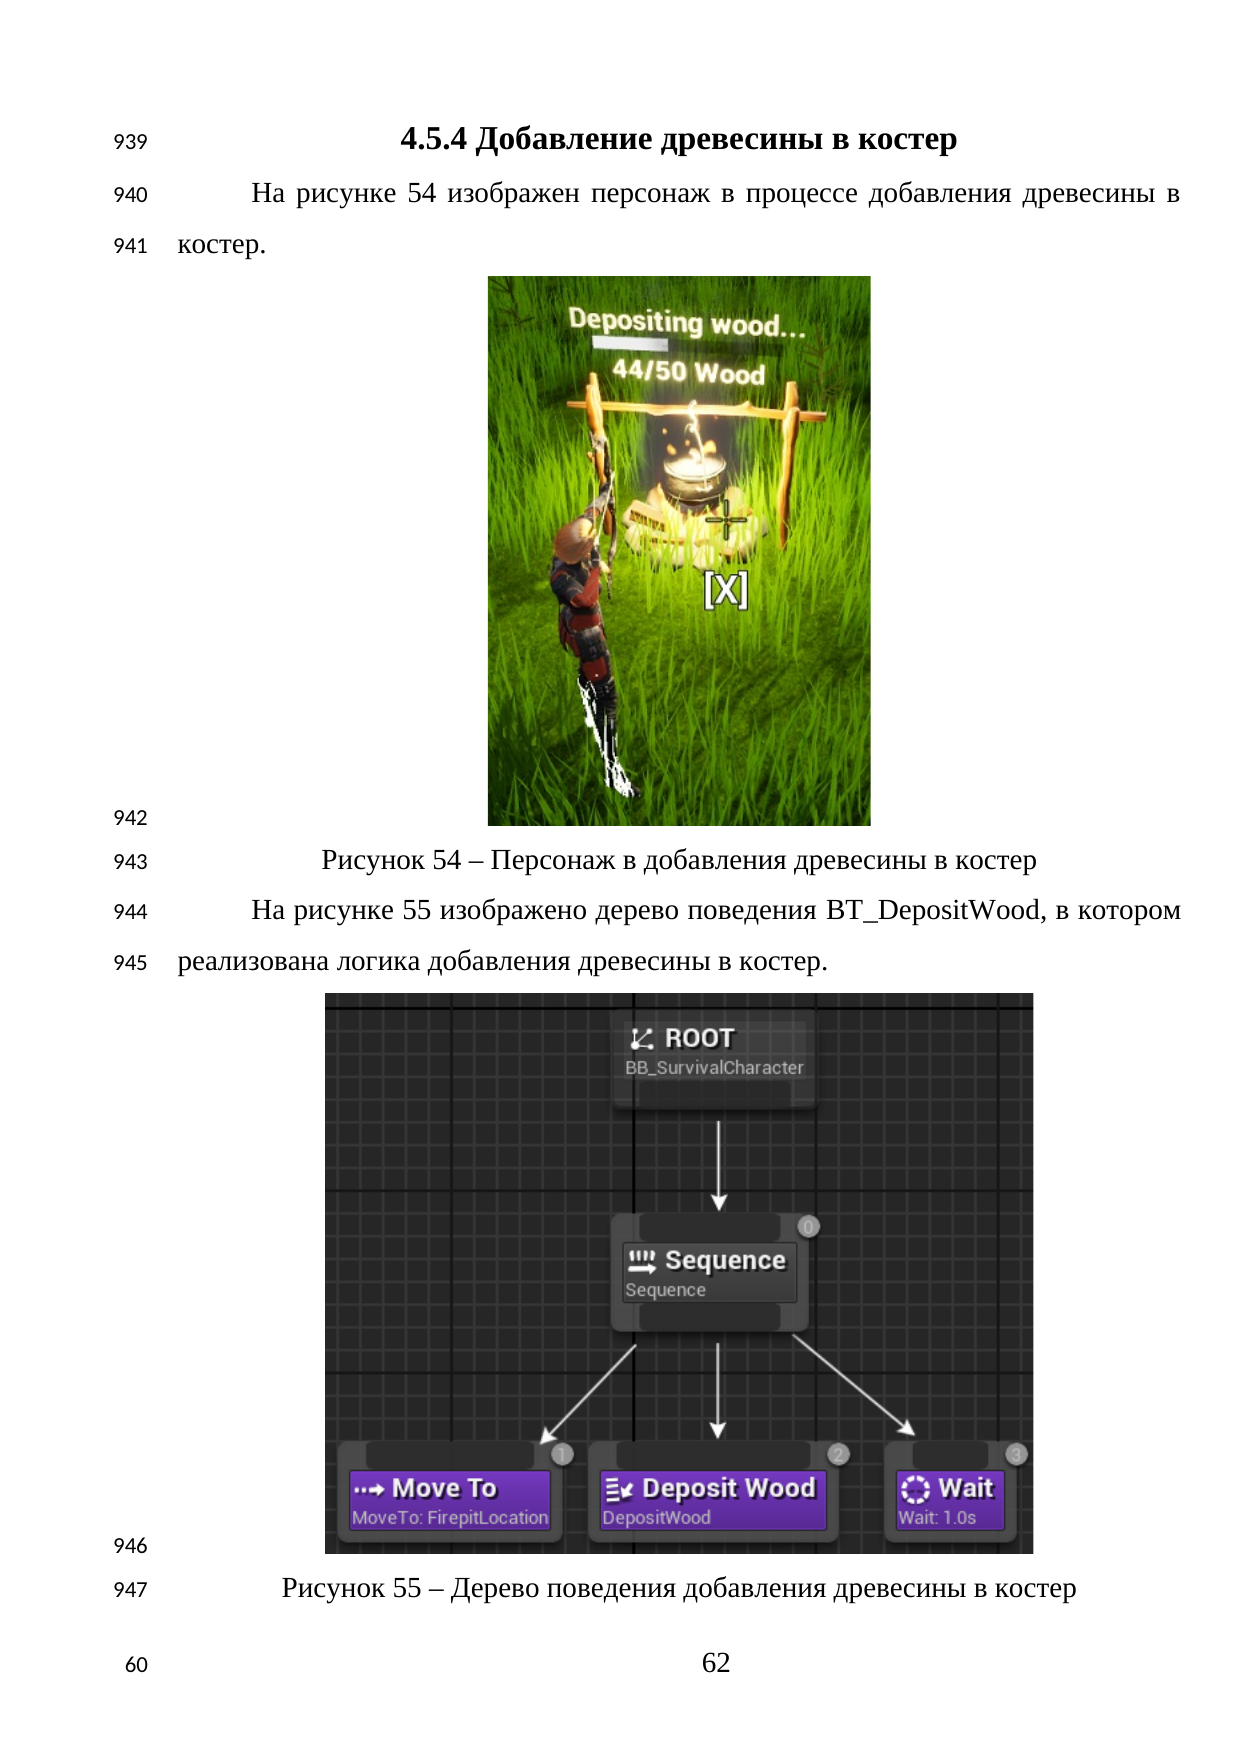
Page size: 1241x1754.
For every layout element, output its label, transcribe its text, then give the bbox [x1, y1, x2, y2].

text Рисунок 54 – Персонаж в добавления древесины в костер [177, 842, 1181, 876]
text 4.5.4 Добавление древесины в костер [177, 118, 1181, 156]
picture [487, 276, 871, 826]
text На рисунке 54 изображен персонаж в процессе добавления древесины в костер. [177, 176, 1181, 259]
picture [325, 993, 1034, 1554]
text Рисунок 55 – Дерево поведения добавления древесины в костер [177, 1570, 1181, 1603]
text На рисунке 55 изображено дерево поведения BT_DepositWood, в котором реализована логика добавления древесины в костер. [177, 892, 1181, 976]
